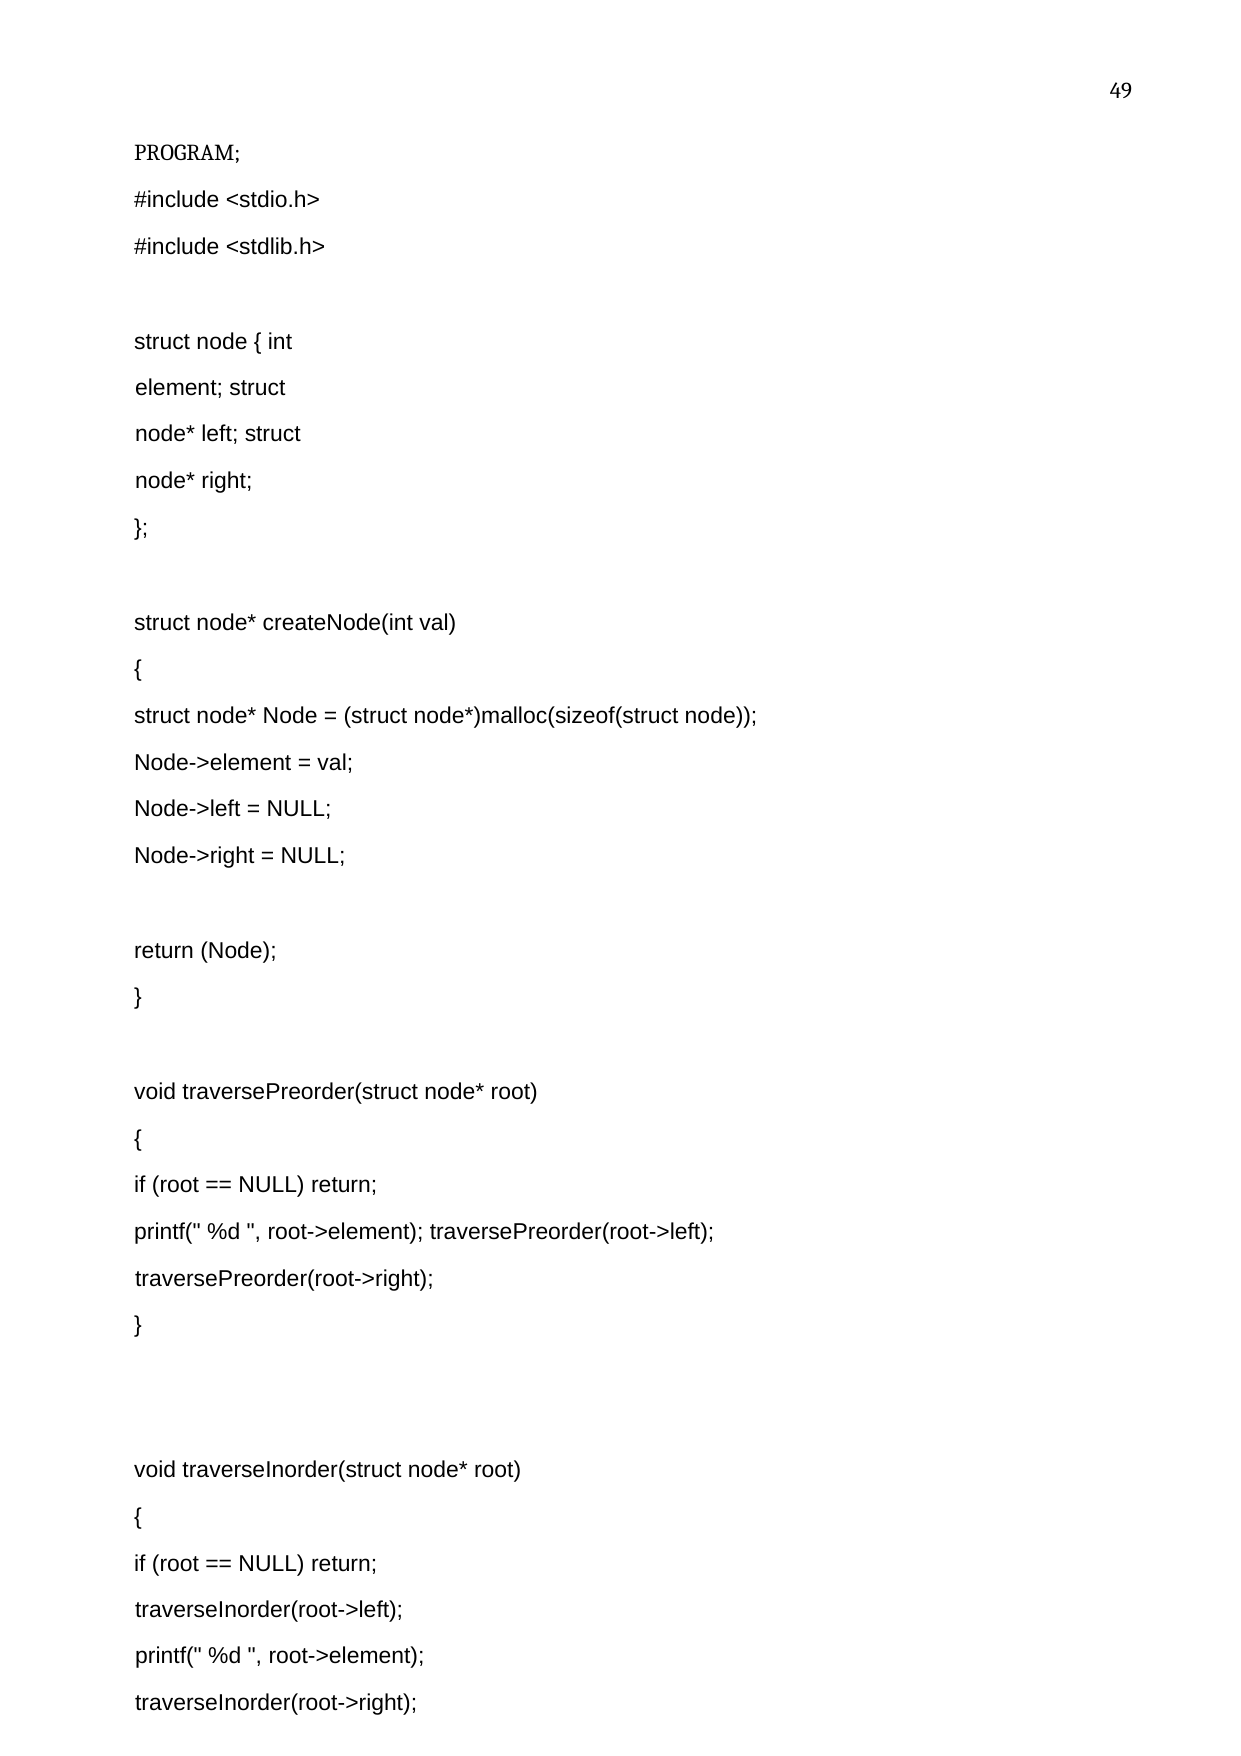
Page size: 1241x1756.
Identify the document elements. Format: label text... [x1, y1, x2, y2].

text { [134, 655, 976, 682]
text { [134, 1125, 976, 1151]
text Node->right = NULL; [134, 842, 976, 868]
text PROGRAM; [134, 139, 595, 166]
text void traverseInorder(struct node* root) [134, 1456, 976, 1483]
text Node->left = NULL; [134, 795, 976, 821]
text { [134, 1503, 976, 1529]
text if (root == NULL) return; [134, 1171, 378, 1198]
text struct node { int element; struct node* left; struct node* right; [134, 328, 314, 493]
text #include <stdlib.h> [134, 233, 976, 259]
text if (root == NULL) return; traverseInorder(root->left); printf(" %d ", root->element); traverseInorder(root->right); [134, 1549, 424, 1715]
text }; [134, 513, 976, 540]
text printf(" %d ", root->element); traversePreorder(root->left); traversePreorder(root->right); [134, 1218, 716, 1291]
text return (Node); [134, 937, 976, 963]
text struct node* createNode(int val) [134, 608, 976, 635]
text void traversePreorder(struct node* root) [134, 1078, 976, 1104]
text } [134, 1311, 976, 1338]
text Node->element = val; [134, 748, 976, 775]
text struct node* Node = (struct node*)malloc(sizeof(struct node)); [134, 702, 976, 728]
text #include <stdio.h> [134, 186, 976, 212]
text } [134, 983, 976, 1009]
